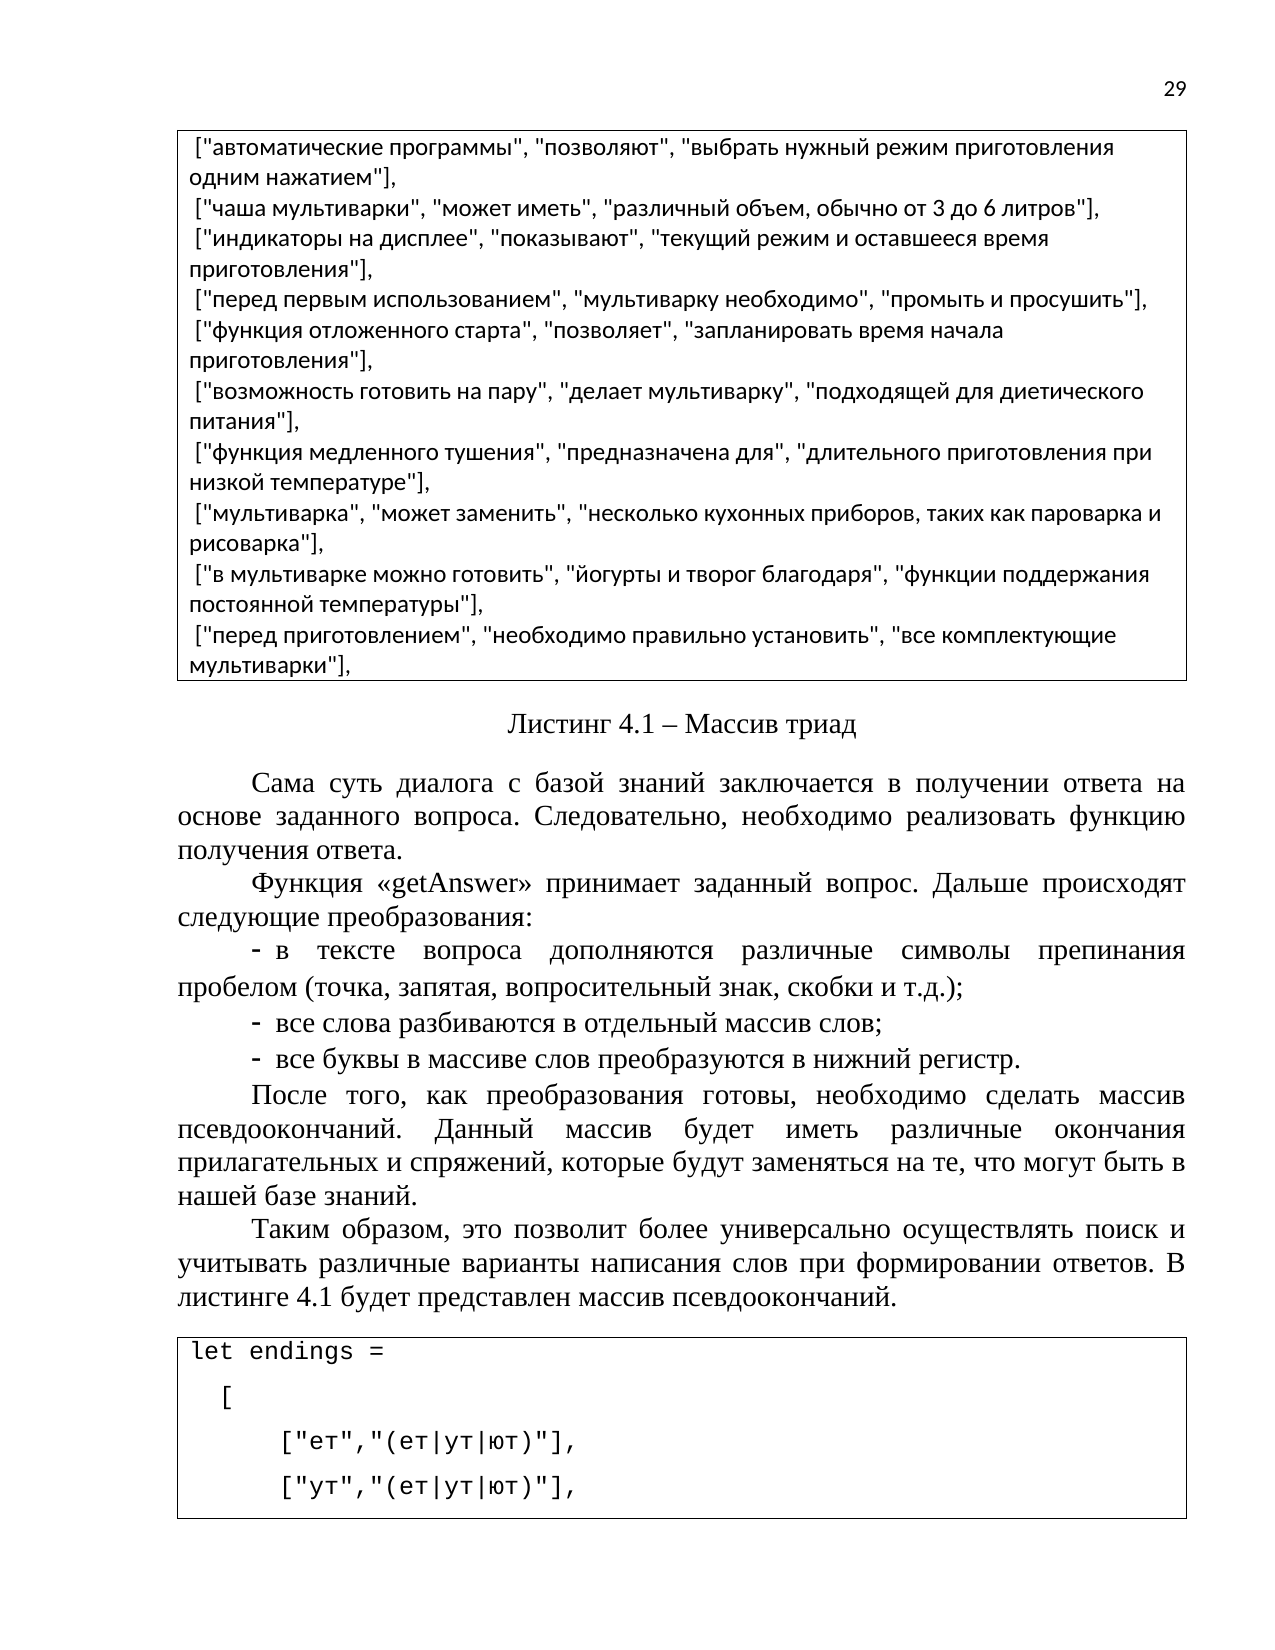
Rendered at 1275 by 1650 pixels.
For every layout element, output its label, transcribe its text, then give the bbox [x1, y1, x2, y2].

text Листинг 4.1 – Массив триад [177, 706, 1186, 740]
text Сама суть диалога с базой знаний заключается в получении ответа на основе заданного вопроса. Следовательно, необходимо реализовать функцию получения ответа. [177, 765, 1186, 865]
text все буквы в массиве слов преобразуются в нижний регистр. [177, 1041, 1186, 1075]
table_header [178, 1338, 1186, 1518]
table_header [178, 131, 1186, 680]
text Функция «getAnswer» принимает заданный вопрос. Дальше происходят следующие преобразования: [177, 865, 1186, 932]
text все слова разбиваются в отдельный массив слов; [177, 1005, 1186, 1038]
text в тексте вопроса дополняются различные символы препинания пробелом (точка, запятая, вопросительный знак, скобки и т.д.); [177, 932, 1186, 1002]
text После того, как преобразования готовы, необходимо сделать массив псевдоокончаний. Данный массив будет иметь различные окончания прилагательных и спряжений, которые будут заменяться на те, что могут быть в нашей базе знаний. [177, 1077, 1186, 1212]
text Таким образом, это позволит более универсально осуществлять поиск и учитывать различные варианты написания слов при формировании ответов. В листинге 4.1 будет представлен массив псевдоокончаний. [177, 1212, 1186, 1312]
